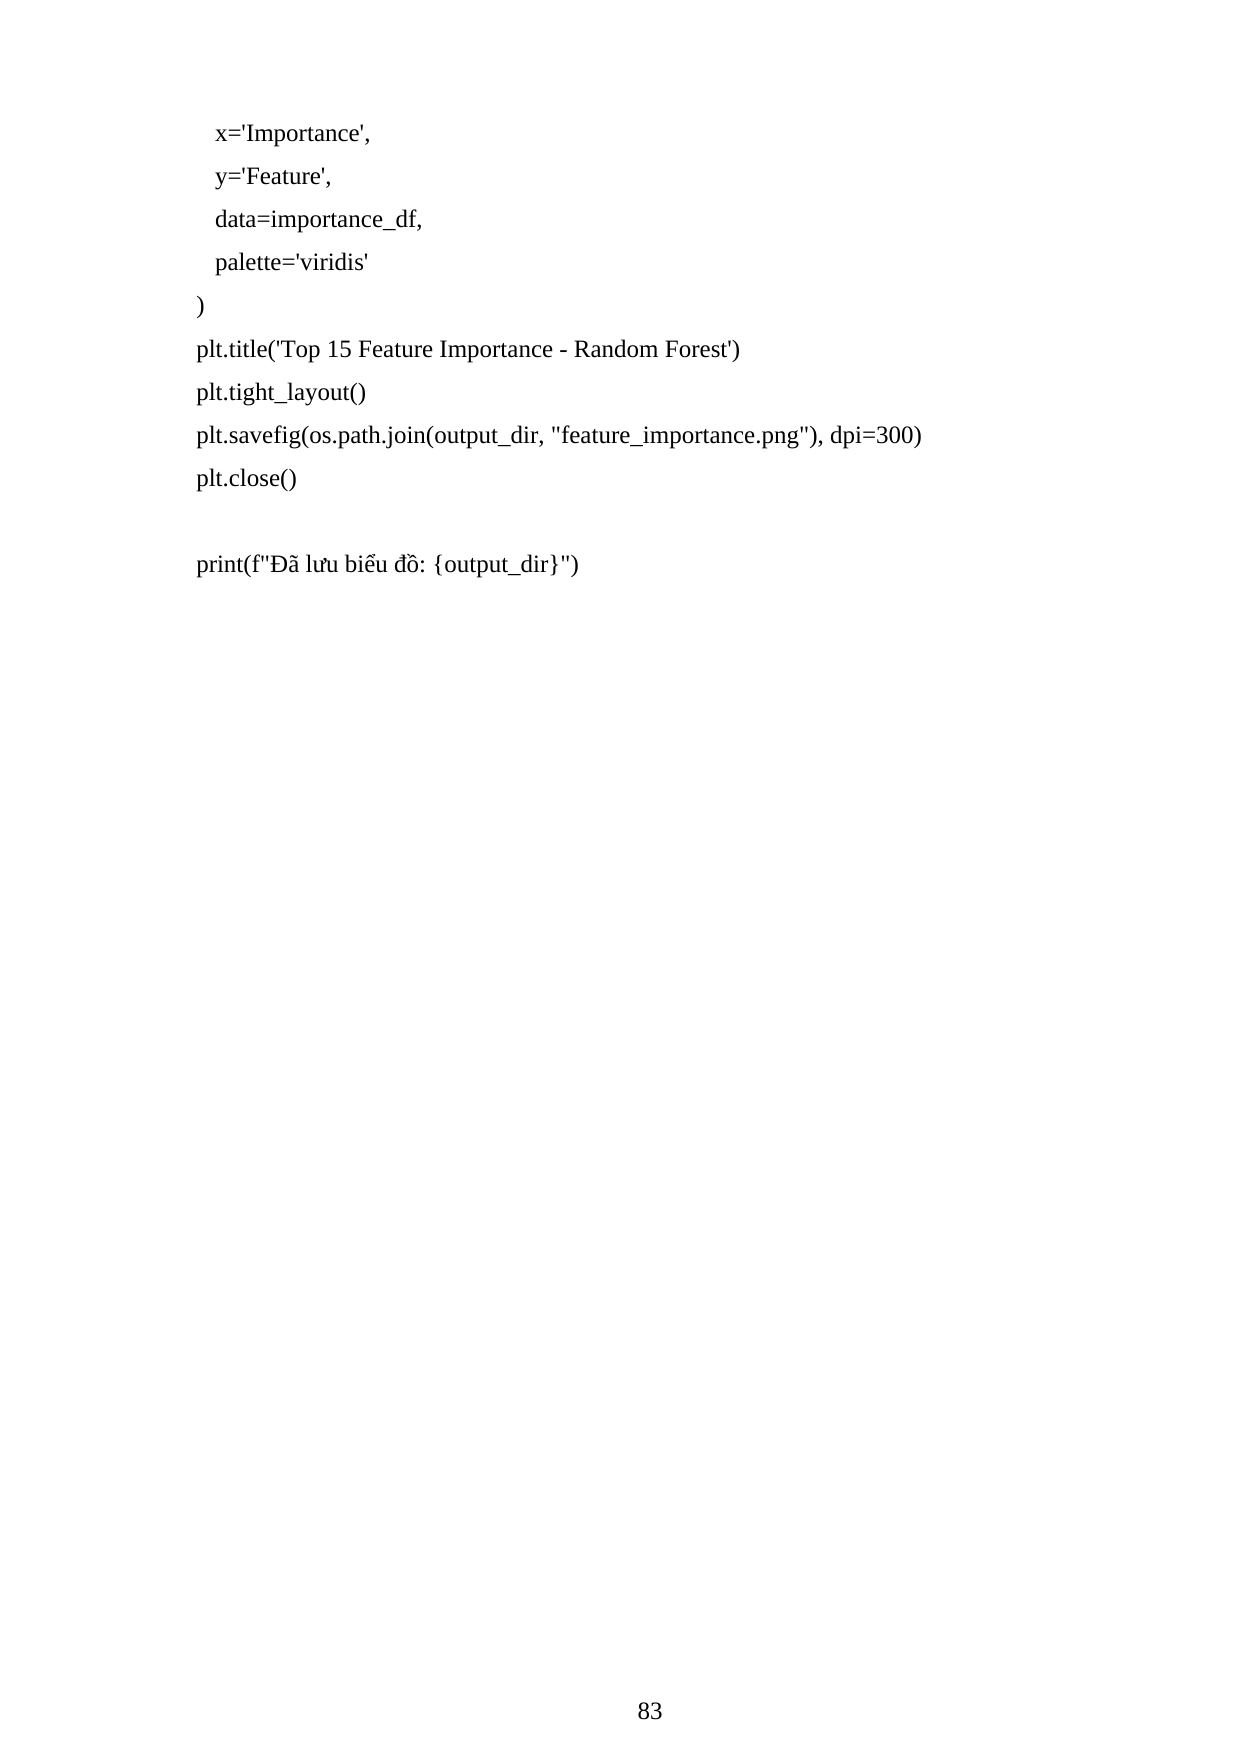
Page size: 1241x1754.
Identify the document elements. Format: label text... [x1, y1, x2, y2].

text x='Importance', [177, 118, 1122, 147]
text y='Feature', [177, 161, 1122, 190]
text ) [177, 291, 1122, 319]
text print(f"Đã lưu biểu đồ: {output_dir}") [177, 549, 1122, 578]
text plt.close() [177, 463, 1122, 492]
text plt.title('Top 15 Feature Importance - Random Forest') [177, 334, 1122, 362]
text plt.savefig(os.path.join(output_dir, "feature_importance.png"), dpi=300) [177, 420, 1122, 449]
text data=importance_df, [177, 204, 1122, 233]
text palette='viridis' [177, 247, 1122, 276]
text plt.tight_layout() [177, 377, 1122, 406]
